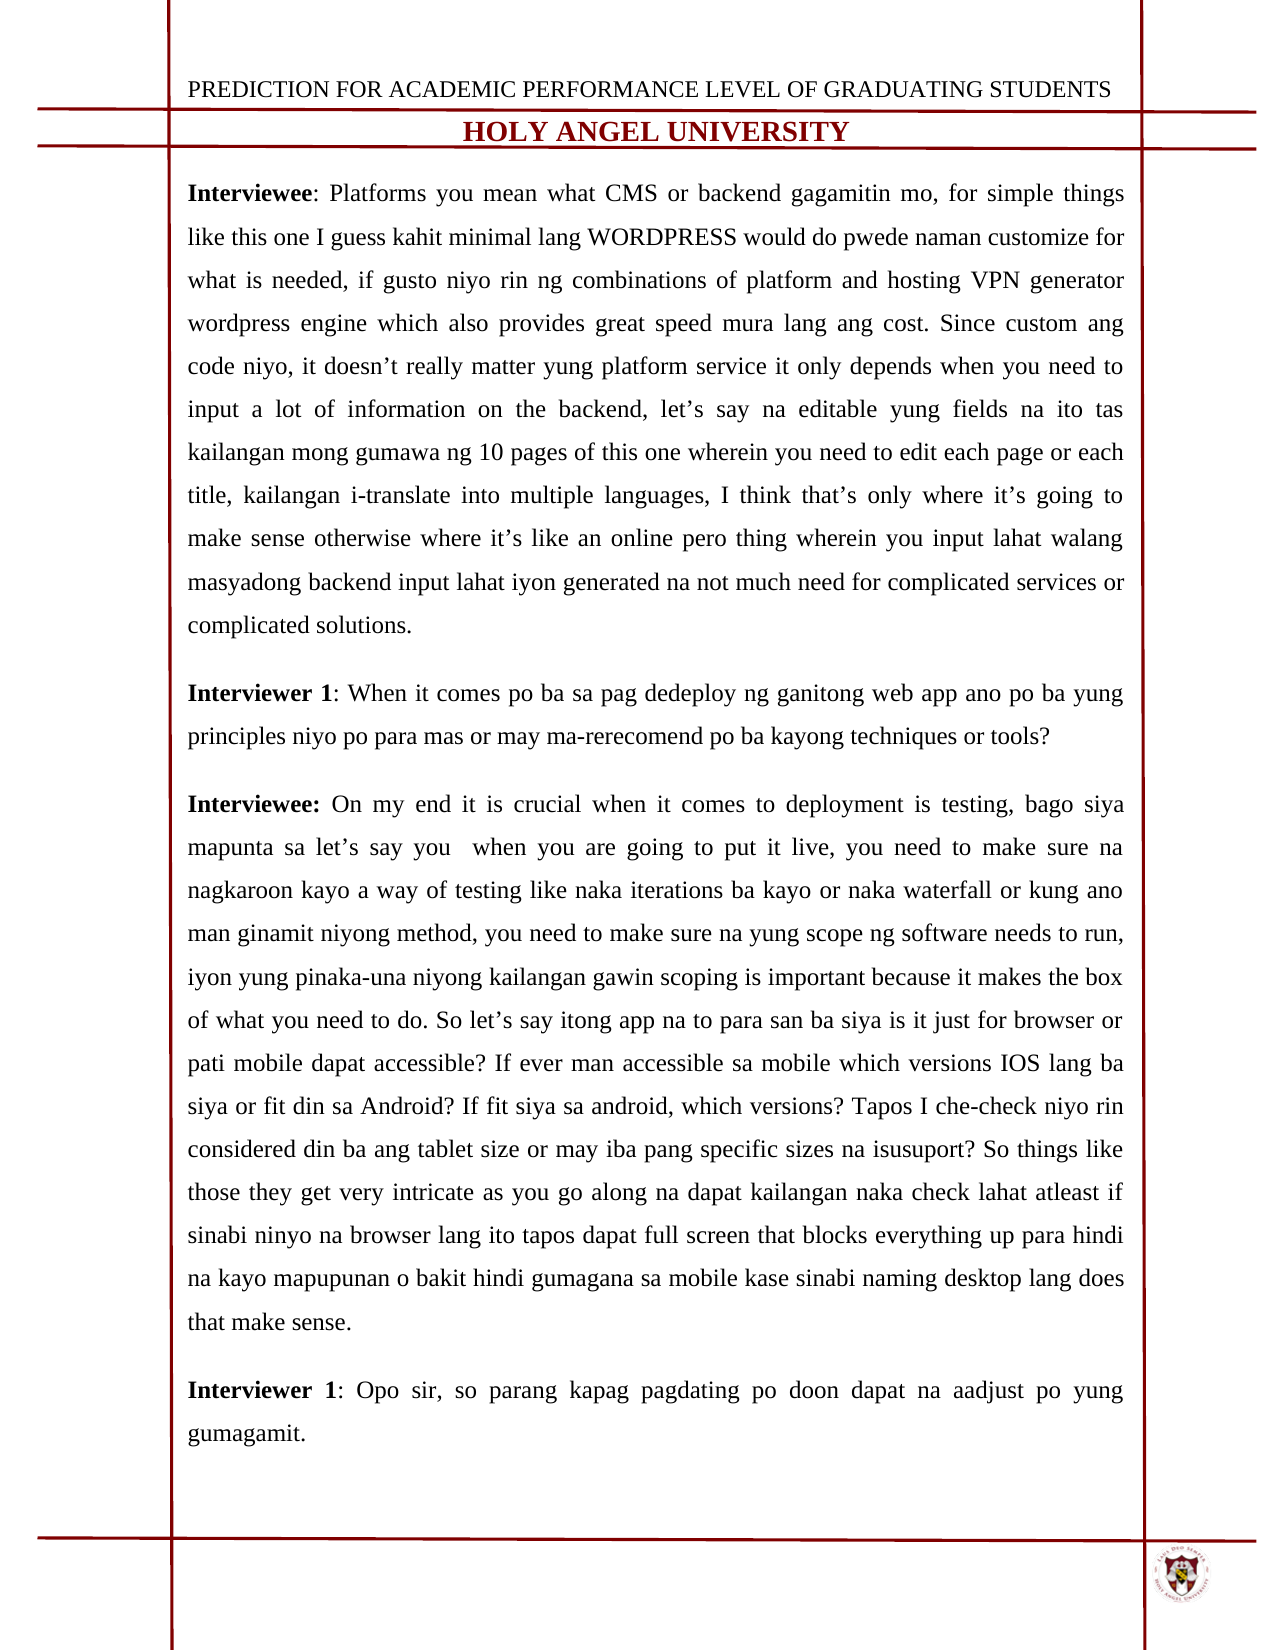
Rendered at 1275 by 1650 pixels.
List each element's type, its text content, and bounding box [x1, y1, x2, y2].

text Interviewer 1: When it comes po ba sa pag dedeploy ng ganitong web app ano po ba yung principles niyo po para mas or may ma-rerecomend po ba kayong techniques or tools? [187, 678, 1125, 750]
text Interviewee: On my end it is crucial when it comes to deployment is testing, bago siya mapunta sa let’s say you when you are going to put it live, you need to make sure na nagkaroon kayo a way of testing like naka iterations ba kayo or naka waterfall or kung ano man ginamit niyong method, you need to make sure na yung scope ng software needs to run, iyon yung pinaka-una niyong kailangan gawin scoping is important because it makes the box of what you need to do. So let’s say itong app na to para san ba siya is it just for browser or pati mobile dapat accessible? If ever man accessible sa mobile which versions IOS lang ba siya or fit din sa Android? If fit siya sa android, which versions? Tapos I che-check niyo rin considered din ba ang tablet size or may iba pang specific sizes na isusuport? So things like those they get very intricate as you go along na dapat kailangan naka check lahat atleast if sinabi ninyo na browser lang ito tapos dapat full screen that blocks everything up para hindi na kayo mapupunan o bakit hindi gumagana sa mobile kase sinabi naming desktop lang does that make sense. [187, 789, 1125, 1335]
picture [1151, 1543, 1212, 1604]
text Interviewee: Platforms you mean what CMS or backend gagamitin mo, for simple things like this one I guess kahit minimal lang WORDPRESS would do pwede naman customize for what is needed, if gusto niyo rin ng combinations of platform and hosting VPN generator wordpress engine which also provides great speed mura lang ang cost. Since custom ang code niyo, it doesn’t really matter yung platform service it only depends when you need to input a lot of information on the backend, let’s say na editable yung fields na ito tas kailangan mong gumawa ng 10 pages of this one wherein you need to edit each page or each title, kailangan i-translate into multiple languages, I think that’s only where it’s going to make sense otherwise where it’s like an online pero thing wherein you input lahat walang masyadong backend input lahat iyon generated na not much need for complicated services or complicated solutions. [187, 178, 1125, 638]
text Interviewer 1: Opo sir, so parang kapag pagdating po doon dapat na aadjust po yung gumagamit. [187, 1375, 1125, 1447]
